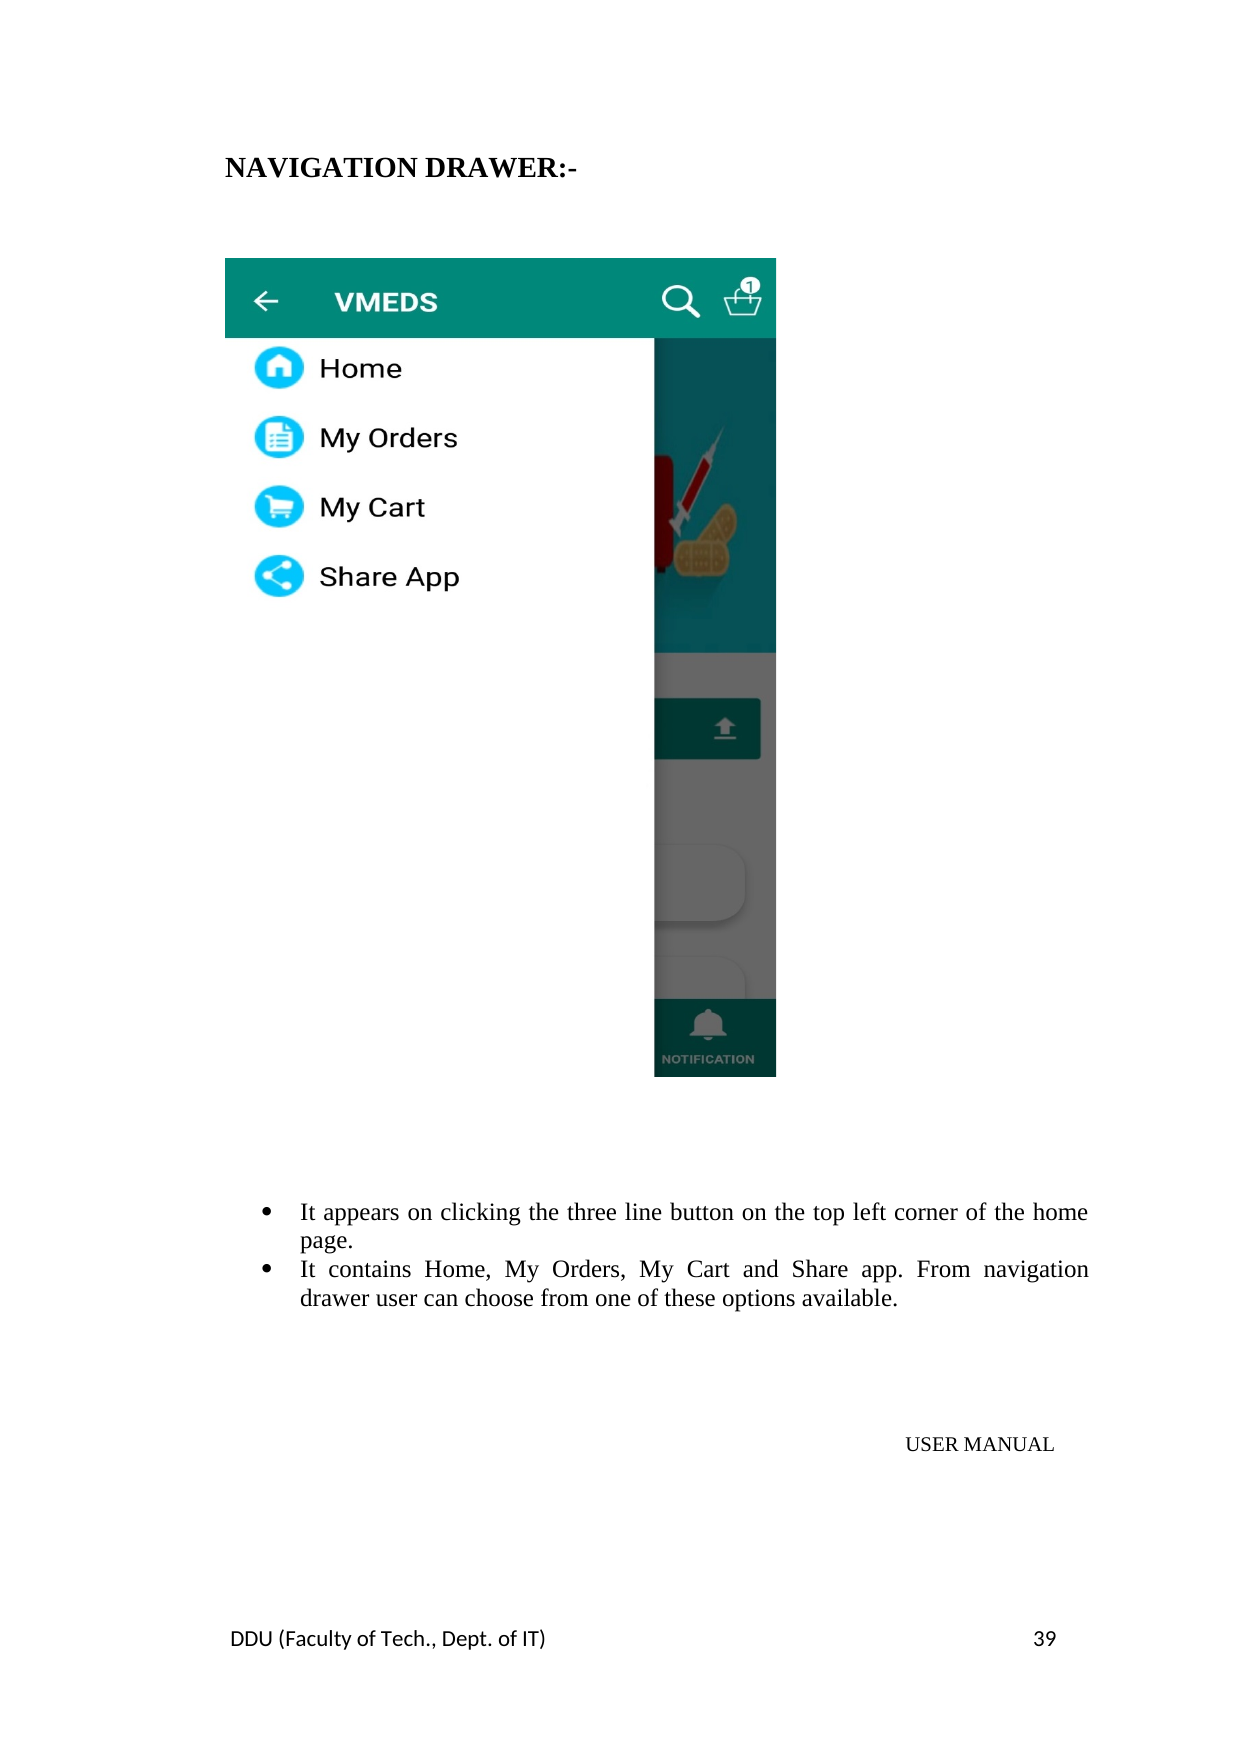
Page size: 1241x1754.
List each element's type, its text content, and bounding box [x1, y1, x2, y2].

text NAVIGATION DRAWER:- [225, 150, 1090, 183]
text USER MANUAL [900, 1432, 1090, 1456]
list It contains Home, My Orders, My Cart and Share app. From navigation drawer user can choose from one of these options available. [262, 1254, 1090, 1312]
picture [225, 258, 777, 1077]
list It appears on clicking the three line button on the top left corner of the home page. [262, 1197, 1090, 1254]
